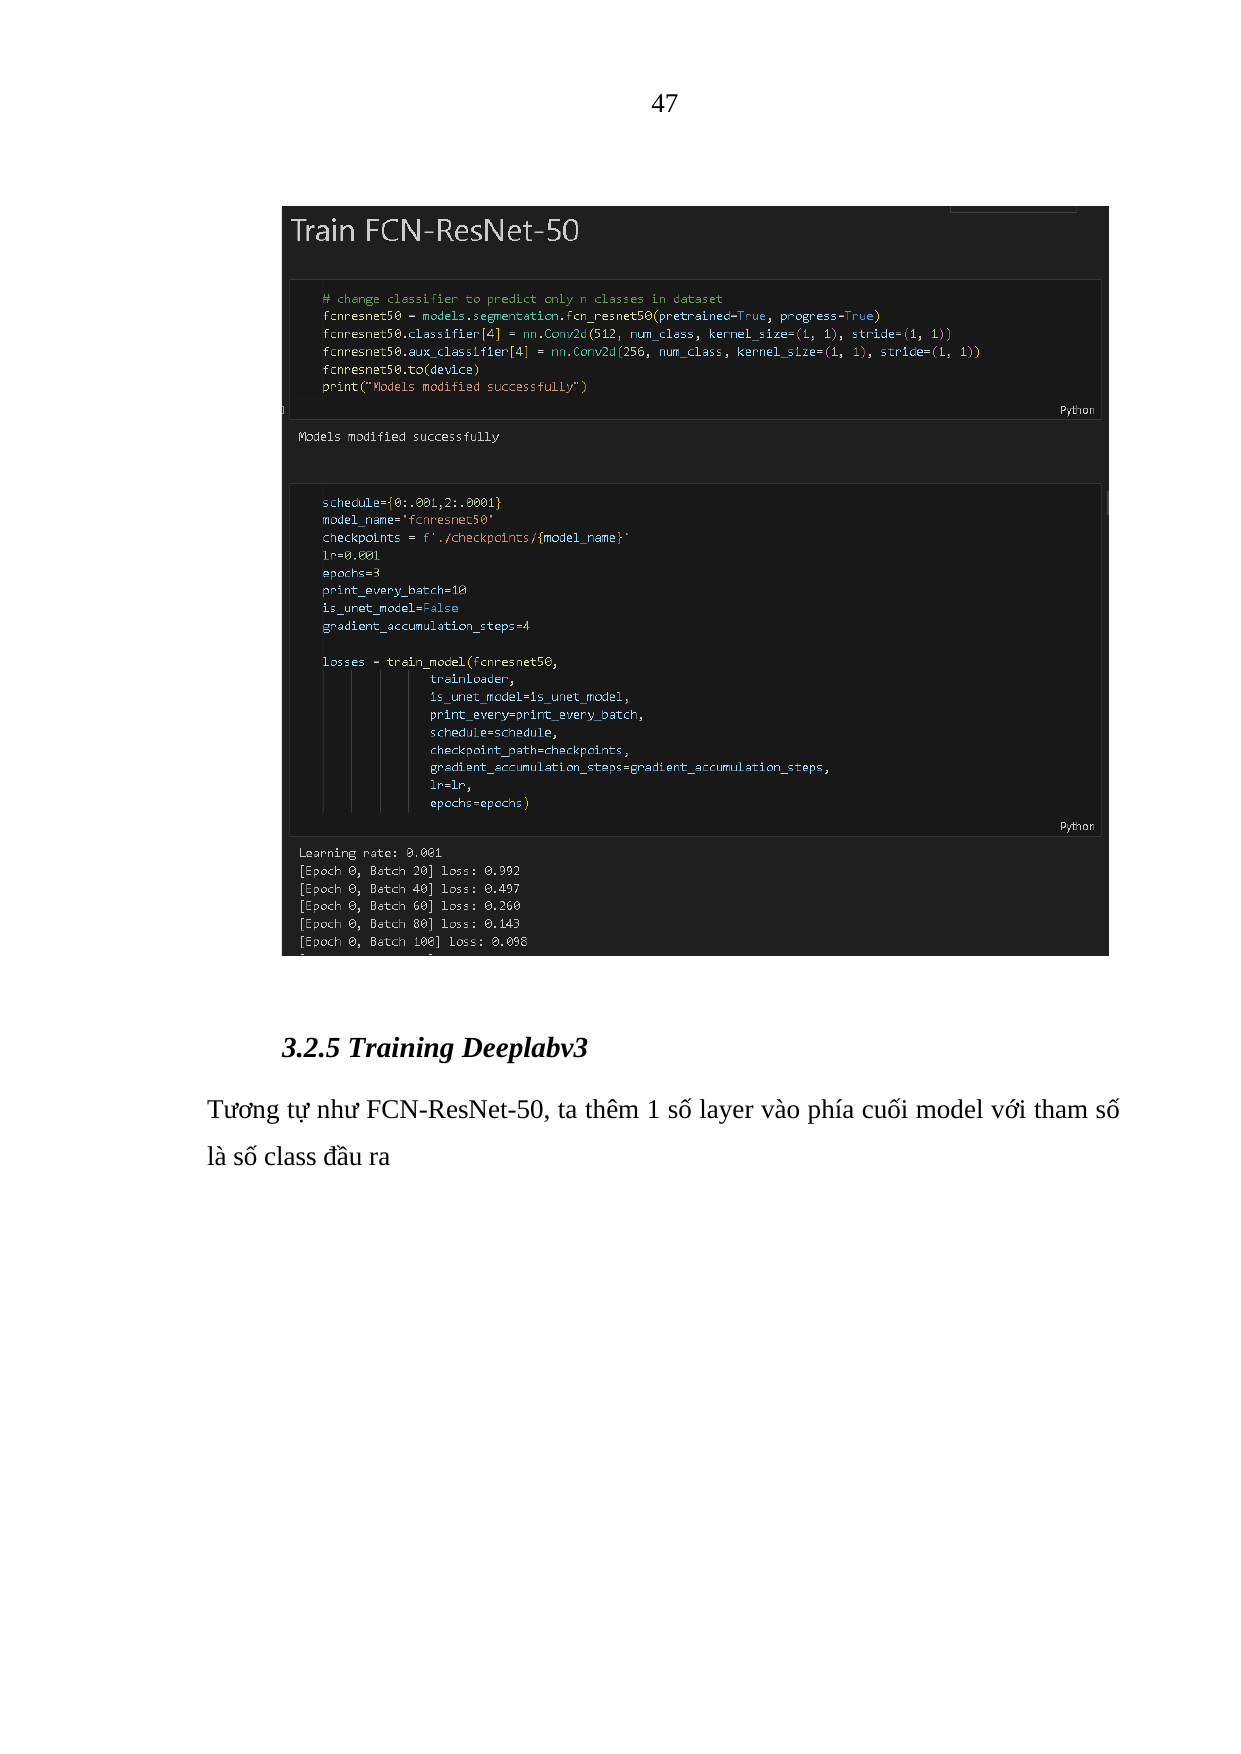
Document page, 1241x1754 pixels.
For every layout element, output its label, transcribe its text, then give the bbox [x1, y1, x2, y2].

text Tương tự như FCN-ResNet-50, ta thêm 1 số layer vào phía cuối model với tham số là số class đầu ra [207, 1093, 1122, 1171]
subtitle Training Deeplabv3 [282, 1030, 1122, 1064]
picture [281, 206, 1109, 956]
